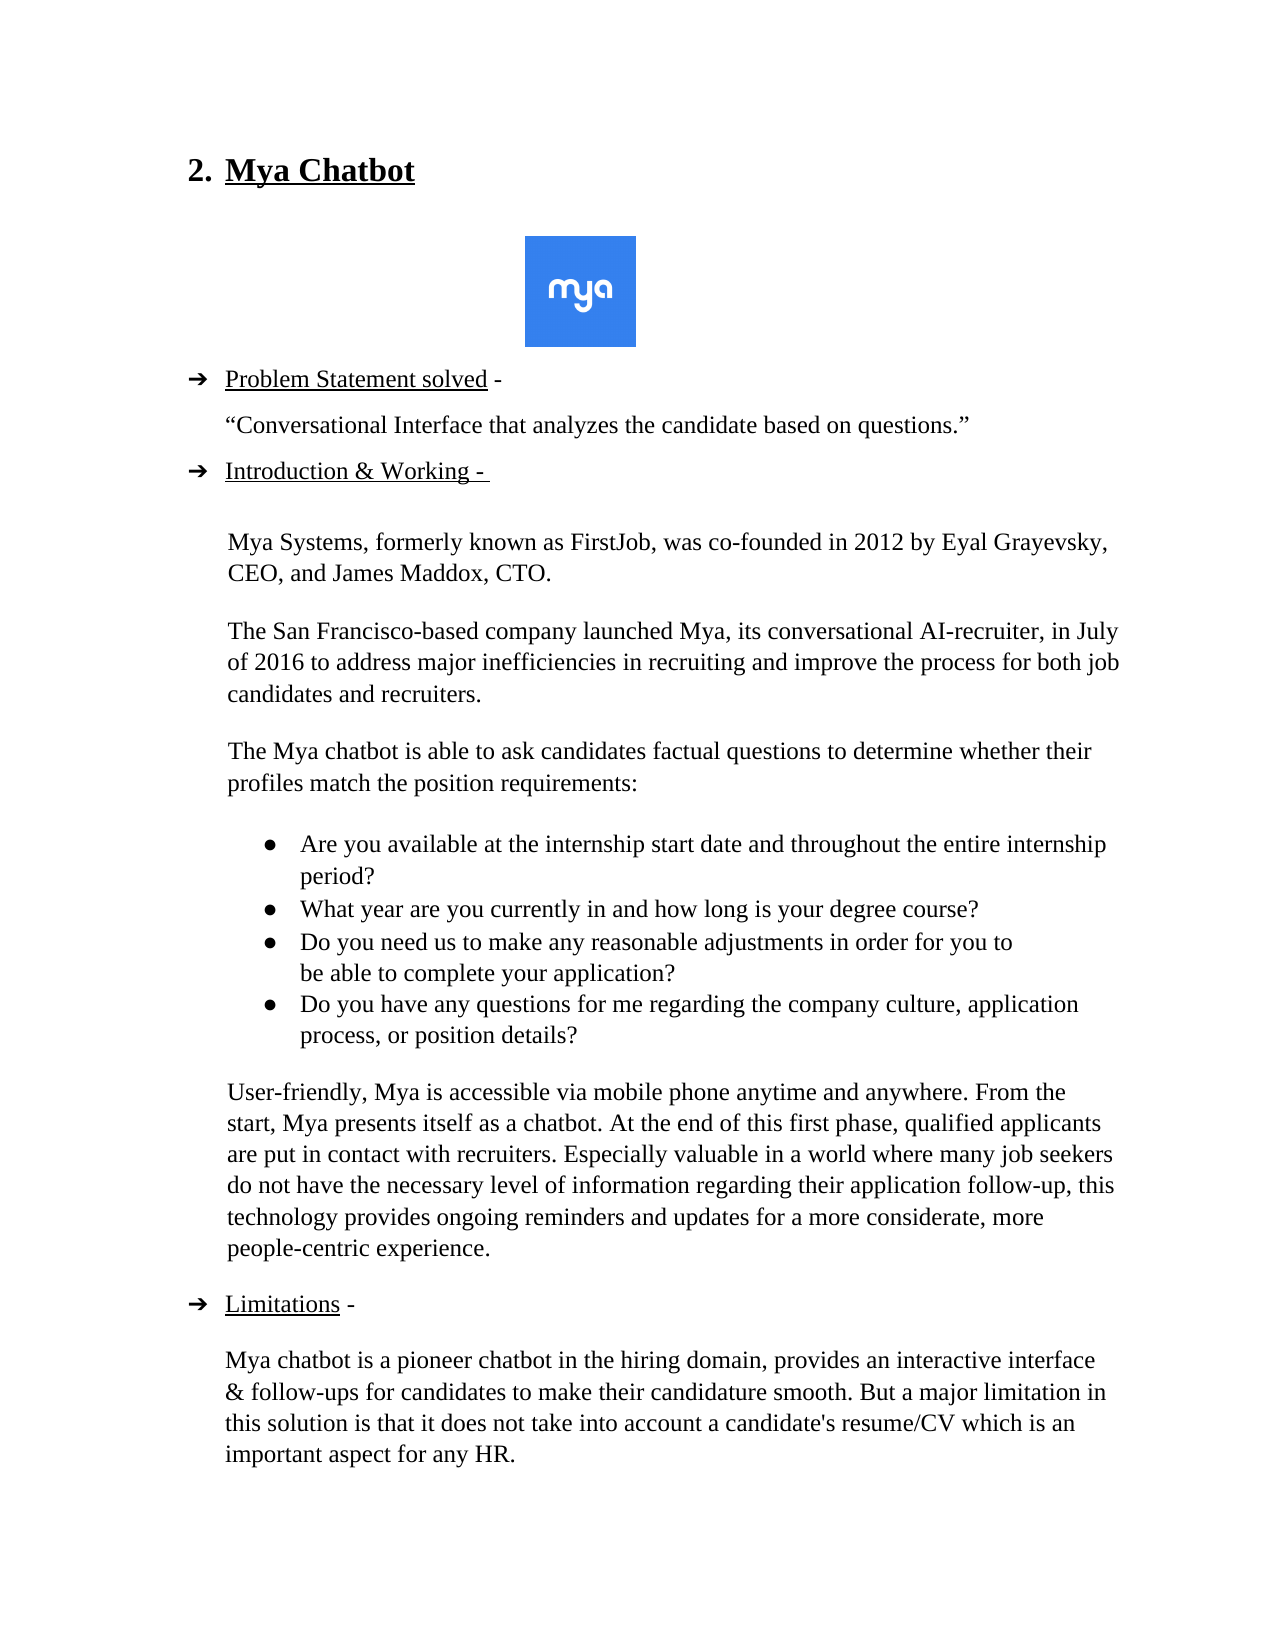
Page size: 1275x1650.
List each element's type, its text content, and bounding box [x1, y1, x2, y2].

picture [525, 236, 636, 347]
text “Conversational Interface that analyzes the candidate based on questions.” [150, 410, 1125, 439]
list Limitations - [187, 1289, 1119, 1318]
text The Mya chatbot is able to ask candidates factual questions to determine whether their profiles match the position requirements: [227, 736, 1094, 825]
subtitle Mya Chatbot [187, 150, 1118, 188]
list Do you have any questions for me regarding the company culture, application process, or position details? [262, 989, 1116, 1049]
list Are you available at the internship start date and throughout the entire internship period? [262, 829, 1111, 890]
text Mya Systems, formerly known as FirstJob, was co-founded in 2012 by Eyal Grayevsky, CEO, and James Maddox, CTO. [227, 527, 1128, 587]
text Mya chatbot is a pioneer chatbot in the hiring domain, provides an interactive interface & follow-ups for candidates to make their candidature smooth. But a major limitation in this solution is that it does not take into account a candidate's resume/CV which is an important aspect for any HR. [225, 1346, 1119, 1468]
list Do you need us to make any reasonable adjustments in order for you to be able to complete your application? [262, 927, 1040, 987]
text User-friendly, Mya is accessible via mobile phone anytime and anywhere. From the start, Mya presents itself as a chatbot. At the end of this first phase, qualified applicants are put in contact with recruiters. Especially valuable in a world where many job seekers do not have the necessary level of information regarding their application follow-up, this technology provides ongoing reminders and updates for a more considerate, more people-centric experience. [227, 1077, 1119, 1262]
list Problem Statement solved - [187, 364, 1125, 393]
list What year are you currently in and how long is your degree course? [262, 894, 1111, 923]
list Introduction & Working - [187, 456, 1125, 484]
text The San Francisco-based company launched Mya, its conversational AI-recruiter, in July of 2016 to address major inefficiencies in recruiting and improve the process for both job candidates and recruiters. [227, 616, 1123, 708]
